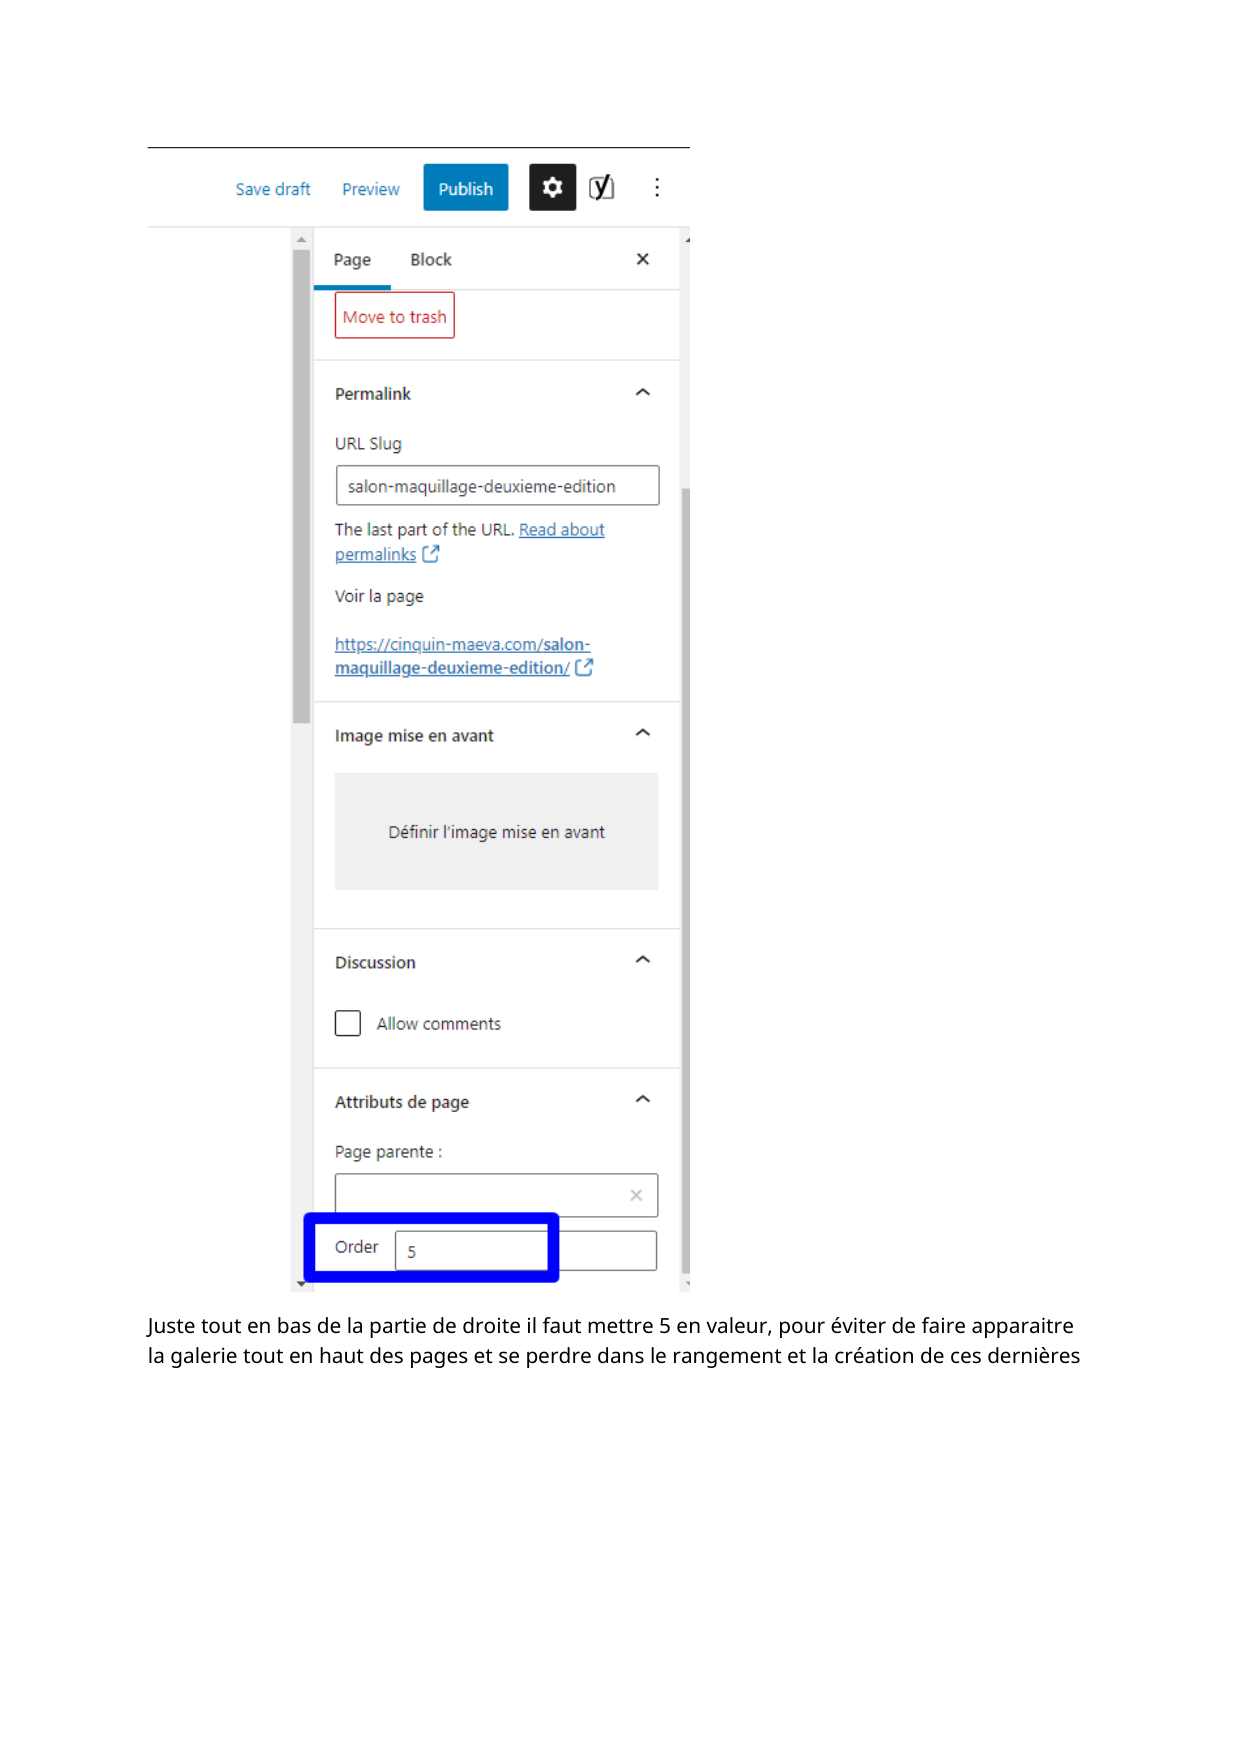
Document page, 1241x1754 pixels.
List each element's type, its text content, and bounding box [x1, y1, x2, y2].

text Juste tout en bas de la partie de droite il faut mettre 5 en valeur, pour éviter de faire apparaitre la galerie tout en haut des pages et se perdre dans le rangement et la création de ces dernières [148, 1311, 1093, 1370]
picture [147, 147, 690, 1292]
